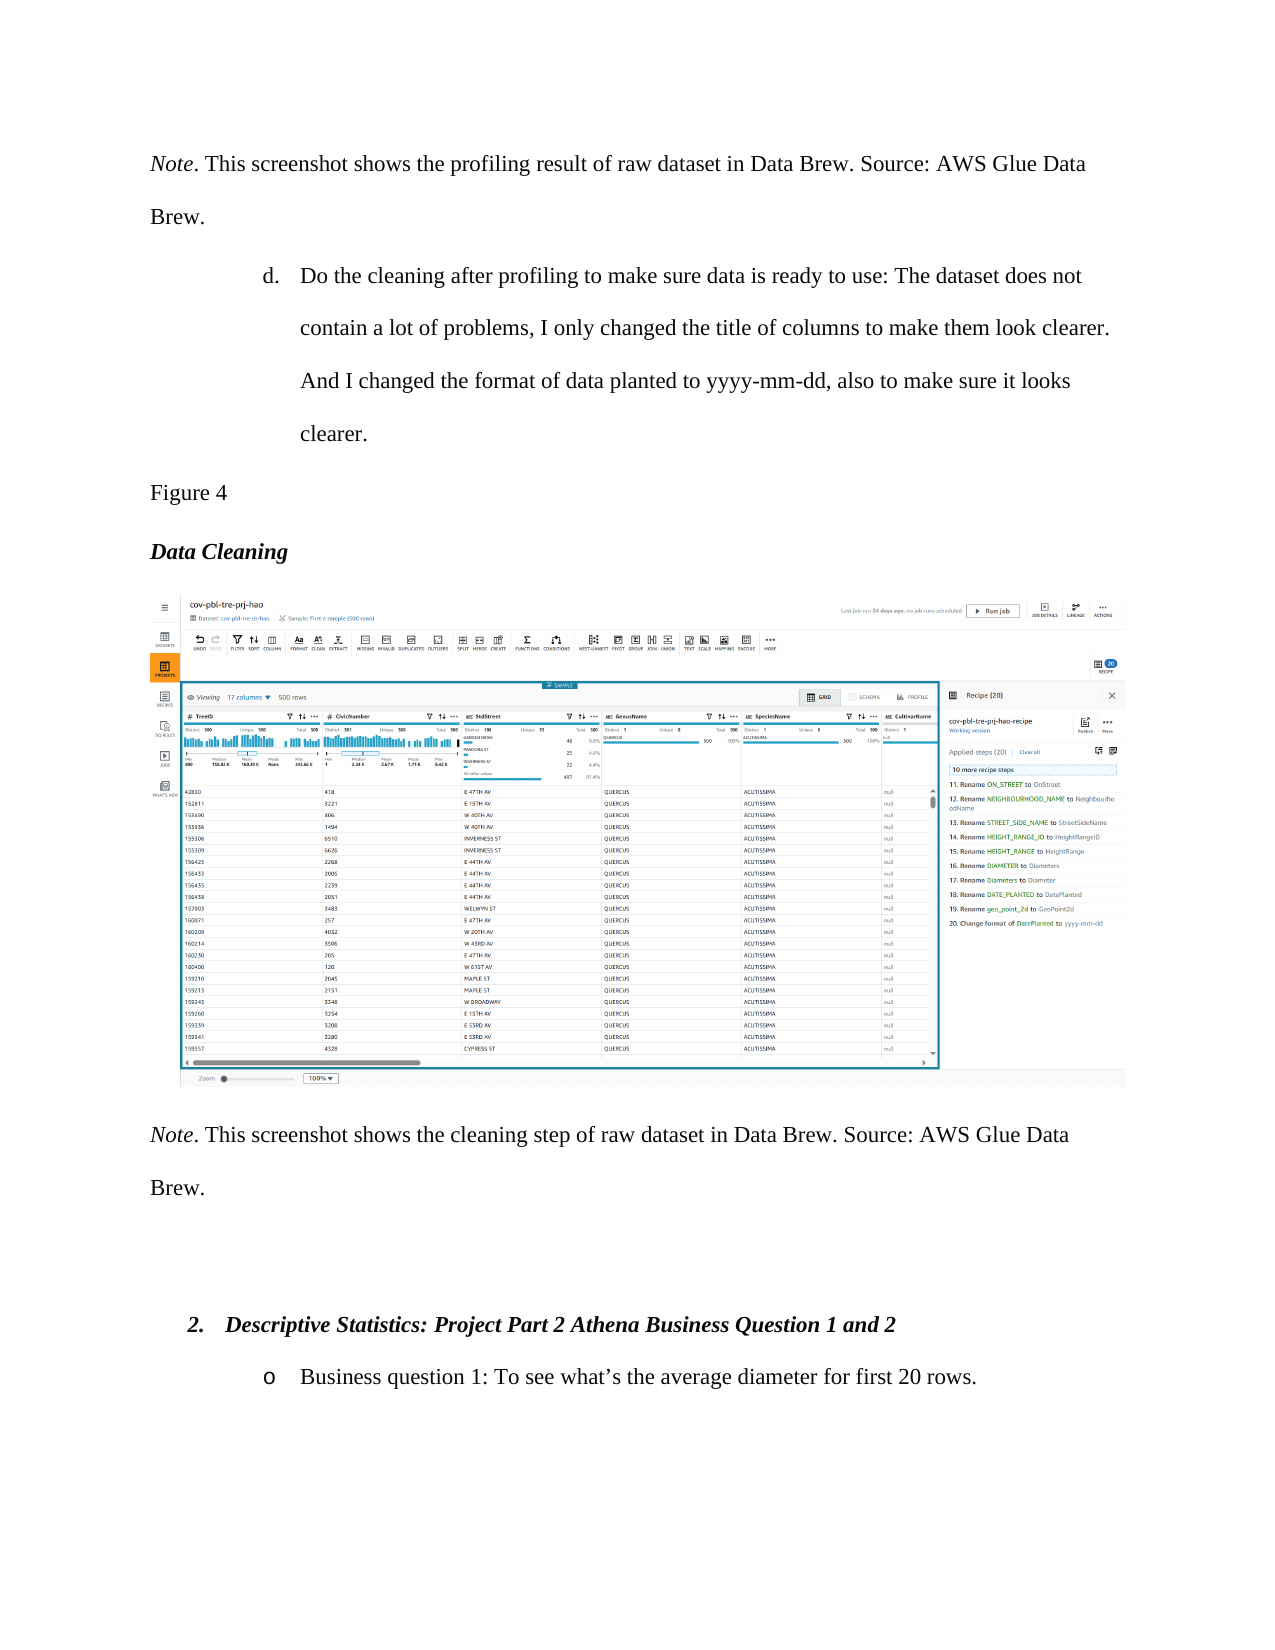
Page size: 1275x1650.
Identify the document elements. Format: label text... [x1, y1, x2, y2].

list Business question 1: To see what’s the average diameter for first 20 rows. [262, 1363, 1125, 1392]
picture [150, 596, 1125, 1087]
text Figure 4 [150, 479, 1125, 505]
list Do the cleaning after profiling to make sure data is ready to use: The dataset does not contain a lot of problems, I only changed the title of columns to make them look clearer. And I changed the format of data planted to yyyy-mm-dd, also to make sure it looks clearer. [262, 262, 1125, 446]
text Data Cleaning [150, 538, 1125, 564]
list Descriptive Statistics: Project Part 2 Athena Business Question 1 and 2 [187, 1311, 1125, 1337]
text Note. This screenshot shows the profiling result of raw dataset in Data Brew. Source: AWS Glue Data Brew. [150, 150, 1125, 229]
text Note. This screenshot shows the cleaning step of raw dataset in Data Brew. Source: AWS Glue Data Brew. [150, 1121, 1125, 1200]
